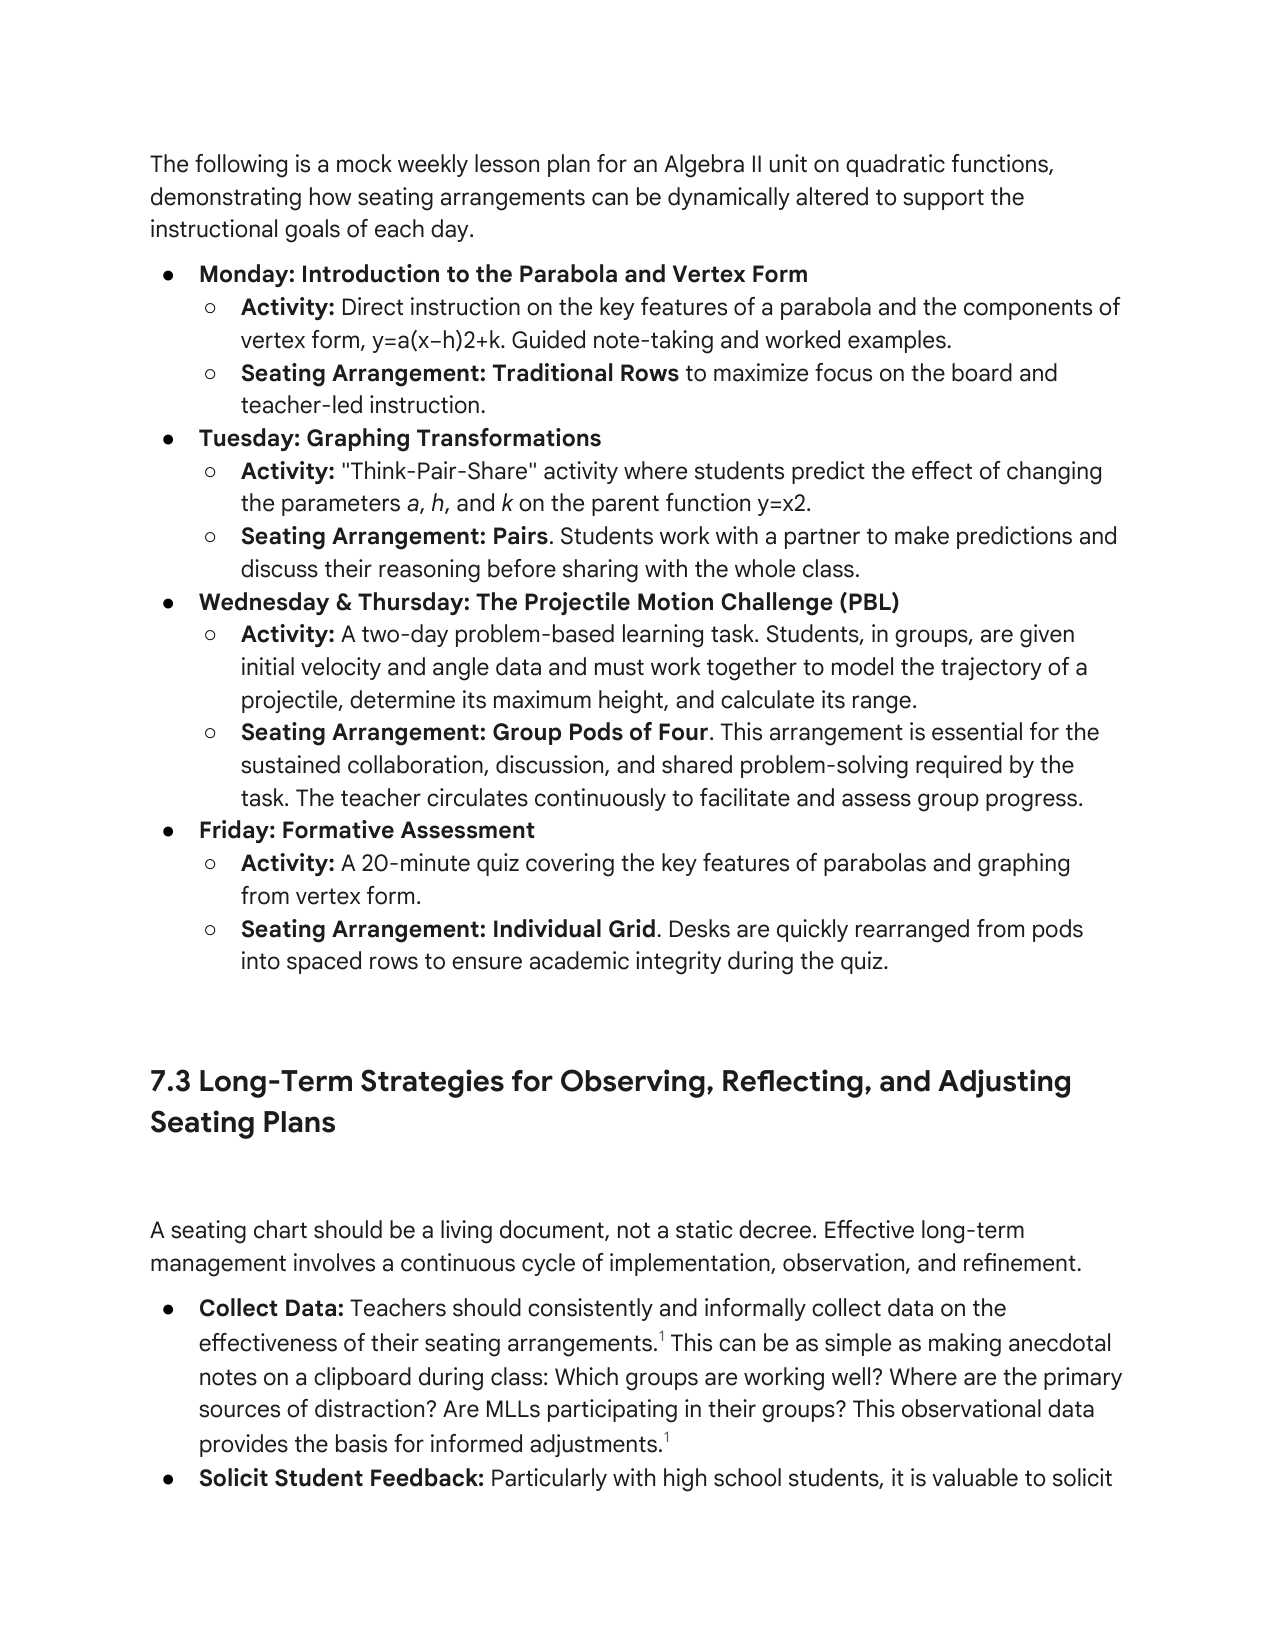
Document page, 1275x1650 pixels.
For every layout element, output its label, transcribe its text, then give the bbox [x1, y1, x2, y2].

list Seating Arrangement: Individual Grid. Desks are quickly rearranged from pods into spaced rows to ensure academic integrity during the quiz. [203, 915, 1125, 976]
text A seating chart should be a living document, not a static decree. Effective long-term management involves a continuous cycle of implementation, observation, and refinement. [150, 1216, 1125, 1278]
list Seating Arrangement: Traditional Rows to maximize focus on the board and teacher-led instruction. [203, 359, 1125, 420]
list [161, 1464, 1125, 1493]
list Tuesday: Graphing Transformations [161, 424, 1125, 453]
list Activity: A two-day problem-based learning task. Students, in groups, are given initial velocity and angle data and must work together to model the trajectory of a projectile, determine its maximum height, and calculate its range. [203, 620, 1125, 714]
list Monday: Introduction to the Parabola and Vertex Form [161, 261, 1125, 289]
text The following is a mock weekly lesson plan for an Algebra II unit on quadratic functions, demonstrating how seating arrangements can be dynamically altered to support the instructional goals of each day. [150, 150, 1125, 244]
list Collect Data: Teachers should consistently and informally collect data on the effectiveness of their seating arrangements.1 This can be as simple as making anecdotal notes on a clipboard during class: Which groups are working well? Where are the primary sources of distraction? Are MLLs participating in their groups? This observational data provides the basis for informed adjustments.1 [161, 1294, 1125, 1460]
list Seating Arrangement: Pairs. Students work with a partner to make predictions and discuss their reasoning before sharing with the whole class. [203, 522, 1125, 584]
list Activity: "Think-Pair-Share" activity where students predict the effect of changing the parameters a, h, and k on the parent function y=x2. [203, 457, 1125, 518]
list Seating Arrangement: Group Pods of Four. This arrangement is essential for the sustained collaboration, discussion, and shared problem-solving required by the task. The teacher circulates continuously to facilitate and assess group progress. [203, 718, 1125, 813]
list Wednesday & Thursday: The Projectile Motion Challenge (PBL) [161, 588, 1125, 616]
list Friday: Formative Assessment [161, 817, 1125, 845]
subtitle 7.3 Long-Term Strategies for Observing, Reflecting, and Adjusting Seating Plans [150, 1063, 1125, 1141]
list Activity: A 20-minute quiz covering the key features of parabolas and graphing from vertex form. [203, 849, 1125, 911]
list Activity: Direct instruction on the key features of a parabola and the components of vertex form, y=a(x−h)2+k. Guided note-taking and worked examples. [203, 293, 1125, 355]
